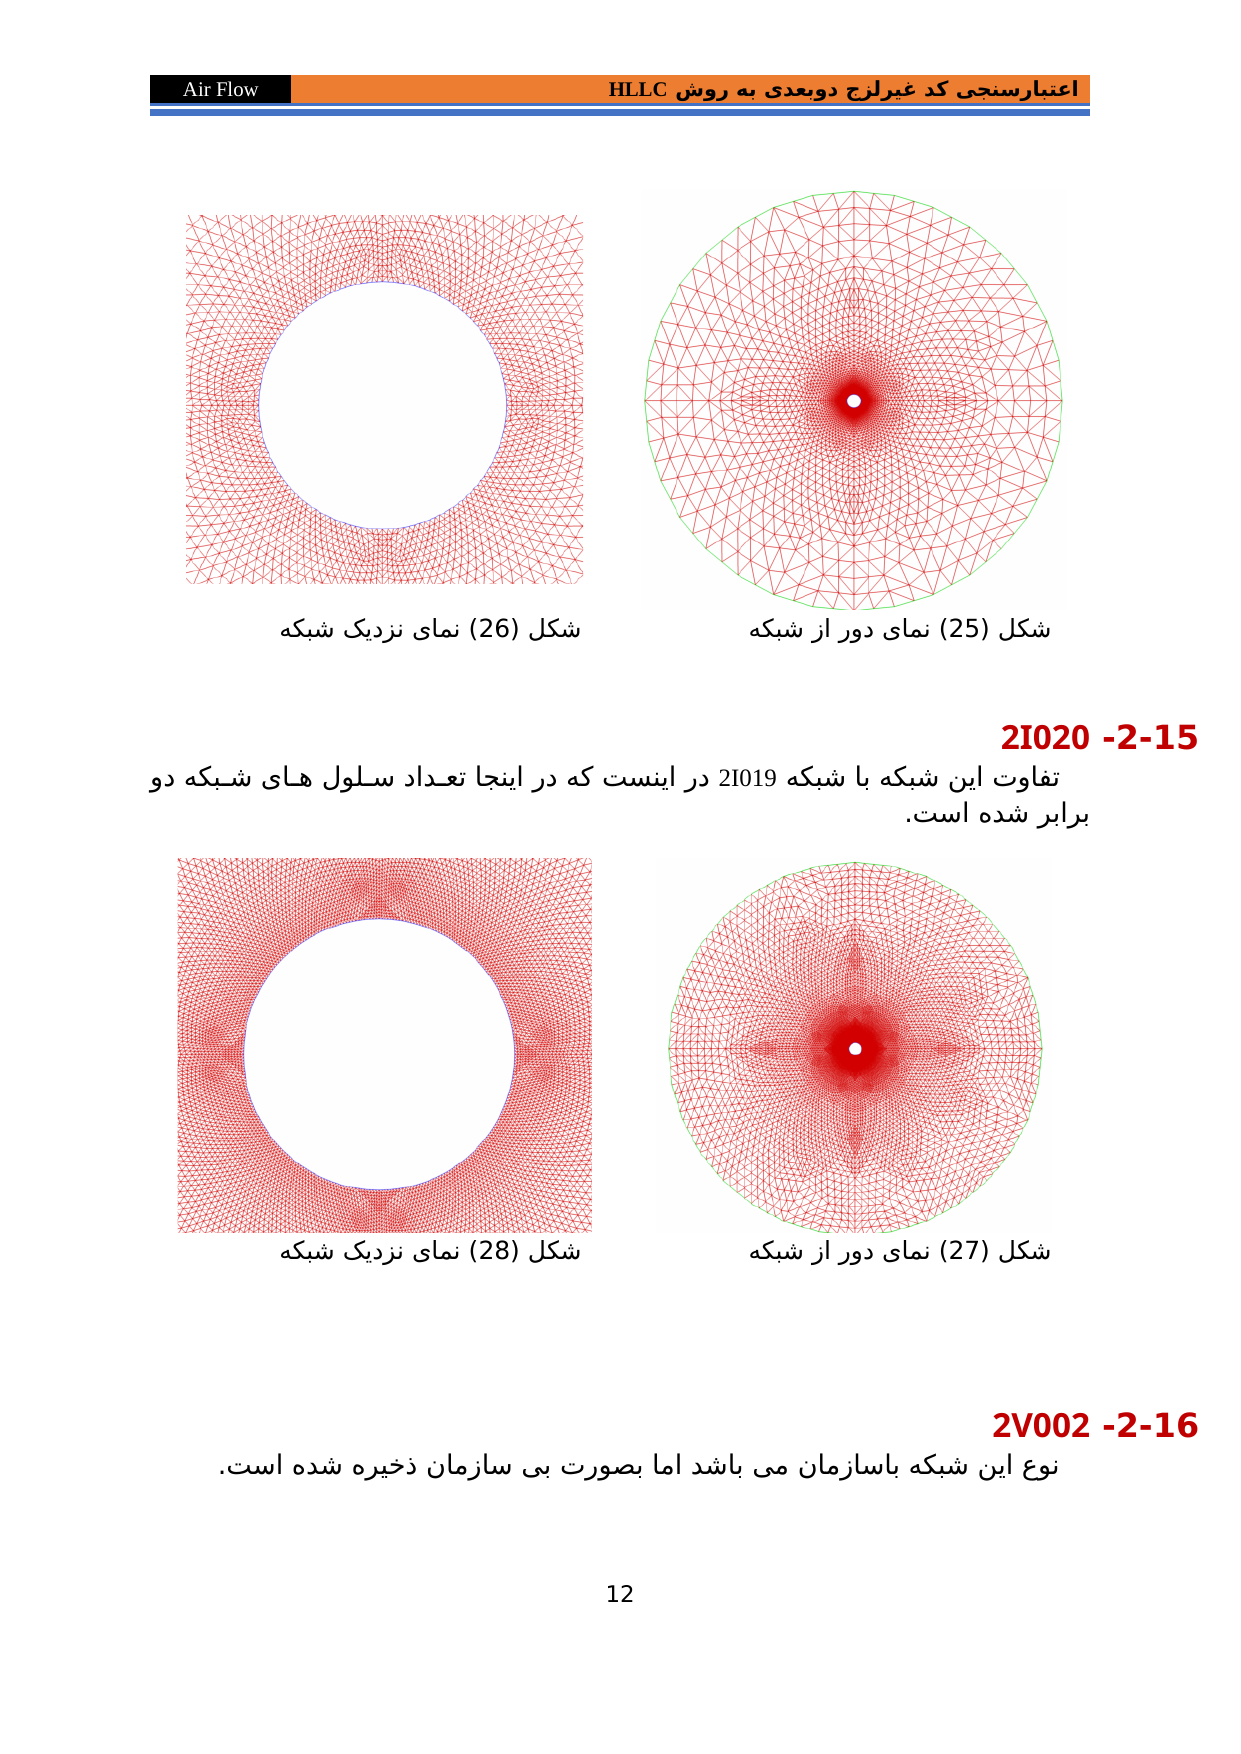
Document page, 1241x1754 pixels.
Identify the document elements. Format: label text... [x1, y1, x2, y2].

picture [177, 858, 592, 1233]
table_header [620, 859, 1089, 1236]
table_header [620, 189, 1089, 614]
subtitle 2I020 [150, 714, 1090, 759]
table_header [150, 189, 619, 614]
picture [656, 858, 1053, 1233]
subtitle 2V002 [150, 1402, 1090, 1448]
table_header [150, 859, 619, 1236]
picture [186, 215, 584, 584]
picture [641, 189, 1068, 610]
table_cell نمای دور از شبکه [620, 614, 1089, 681]
table_cell نمای نزدیک شبکه [150, 614, 619, 681]
table_cell نمای نزدیک شبکه [150, 1236, 619, 1402]
table_cell نمای دور از شبکه [620, 1236, 1089, 1402]
text نوع این شبکه باسازمان می باشد اما بصورت بی سازمان ذخیره شده است. [150, 1450, 1090, 1481]
text تفاوت این شبکه با شبکه 2I019 در اینست که در اینجا تعداد سلول های شبکه دو برابر شده است. [150, 761, 1090, 829]
